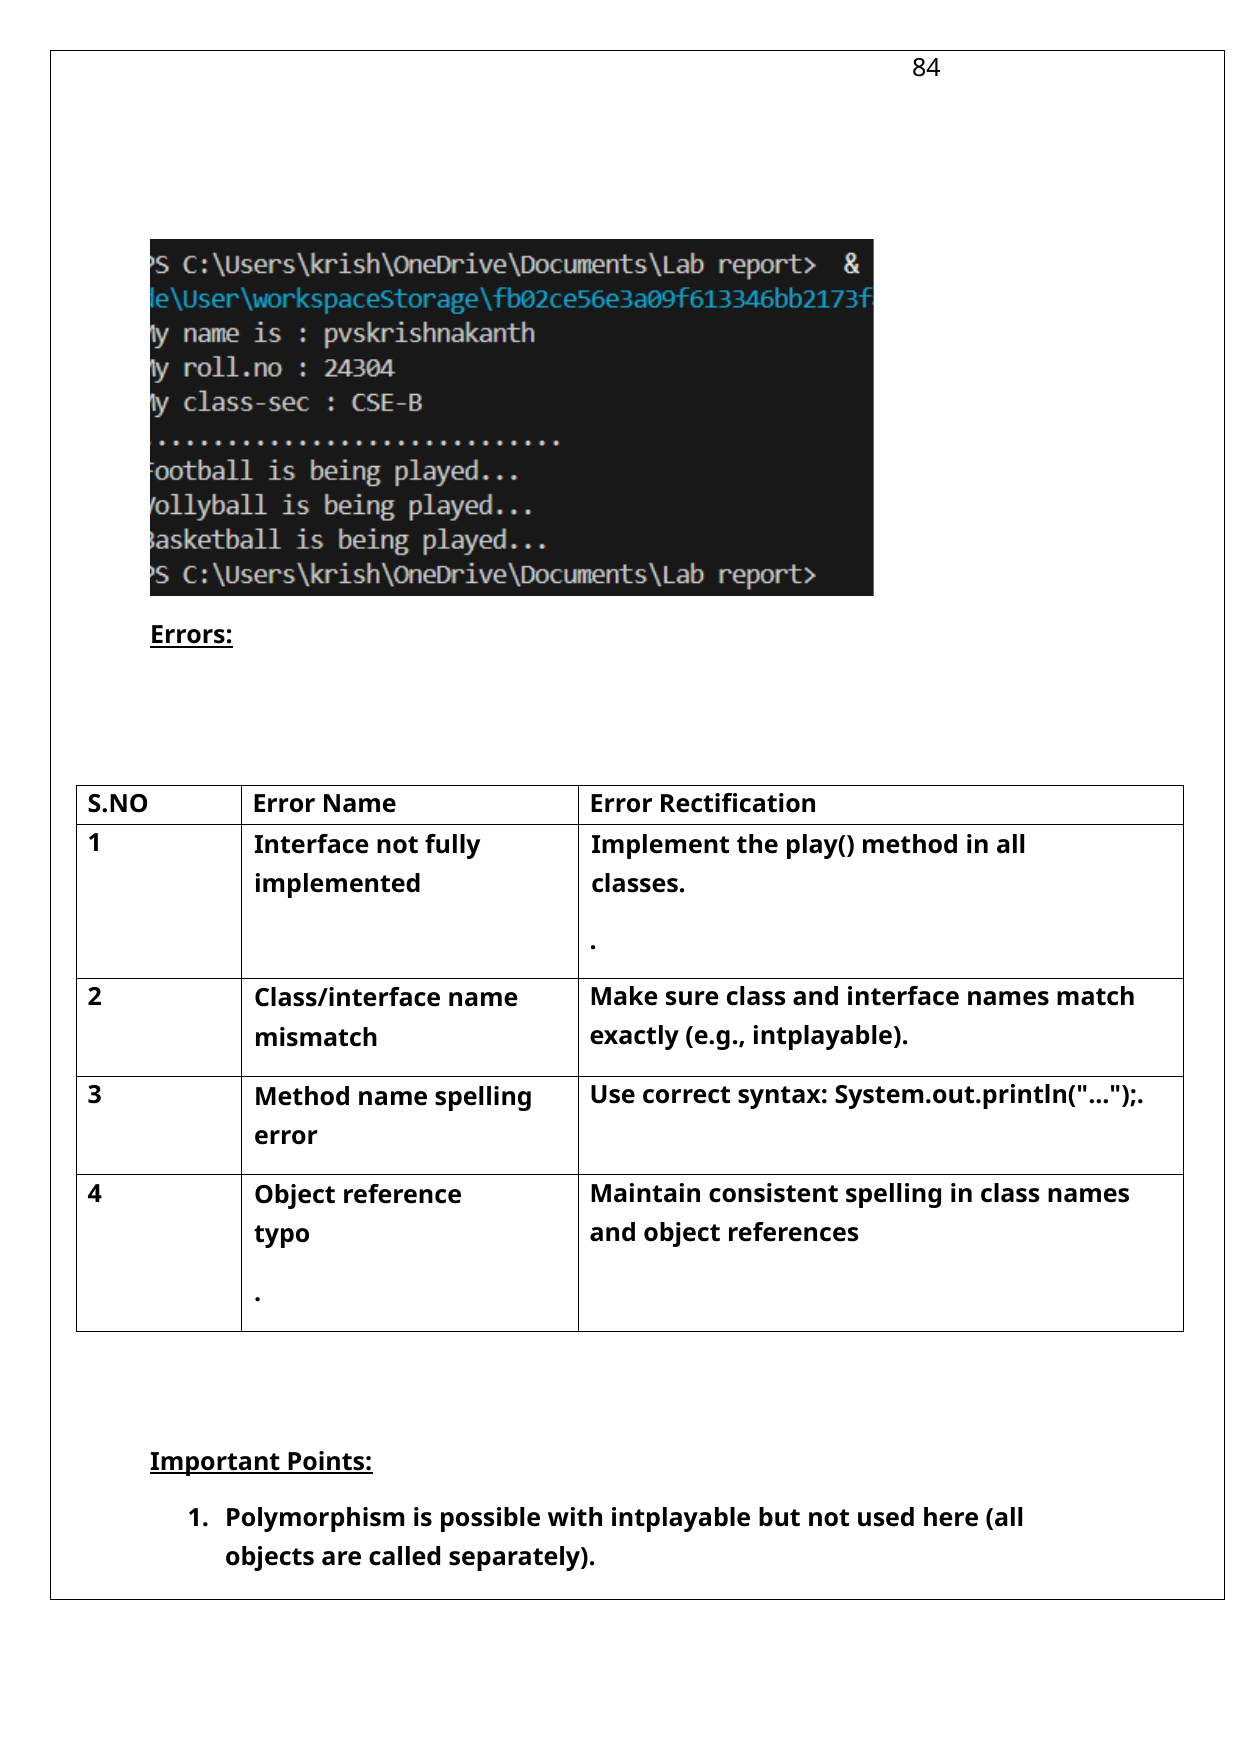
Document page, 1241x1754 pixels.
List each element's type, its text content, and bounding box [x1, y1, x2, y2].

table_cell 2 [77, 979, 241, 1076]
table_header S.NO [77, 786, 241, 824]
table_cell [242, 979, 578, 1076]
table_cell Use correct syntax: System.out.println("...");. [579, 1077, 1183, 1174]
picture [150, 239, 874, 596]
table_header Error Rectification [579, 786, 1183, 824]
list Polymorphism is possible with intplayable but not used here (all objects are called separately). [187, 1499, 1090, 1573]
text Important Points: [150, 1443, 1090, 1478]
table_cell 3 [77, 1077, 241, 1174]
table_cell [242, 825, 578, 977]
table_cell . [579, 825, 1183, 977]
table_cell [242, 1077, 578, 1174]
table_cell 1 [77, 825, 241, 977]
table_cell 4 [77, 1175, 241, 1331]
table_cell [242, 1175, 578, 1331]
text Errors: [150, 617, 1090, 651]
table_cell Make sure class and interface names match exactly (e.g., intplayable). [579, 979, 1183, 1076]
table_header Error Name [242, 786, 578, 824]
table_cell Maintain consistent spelling in class names and object references [579, 1175, 1183, 1331]
